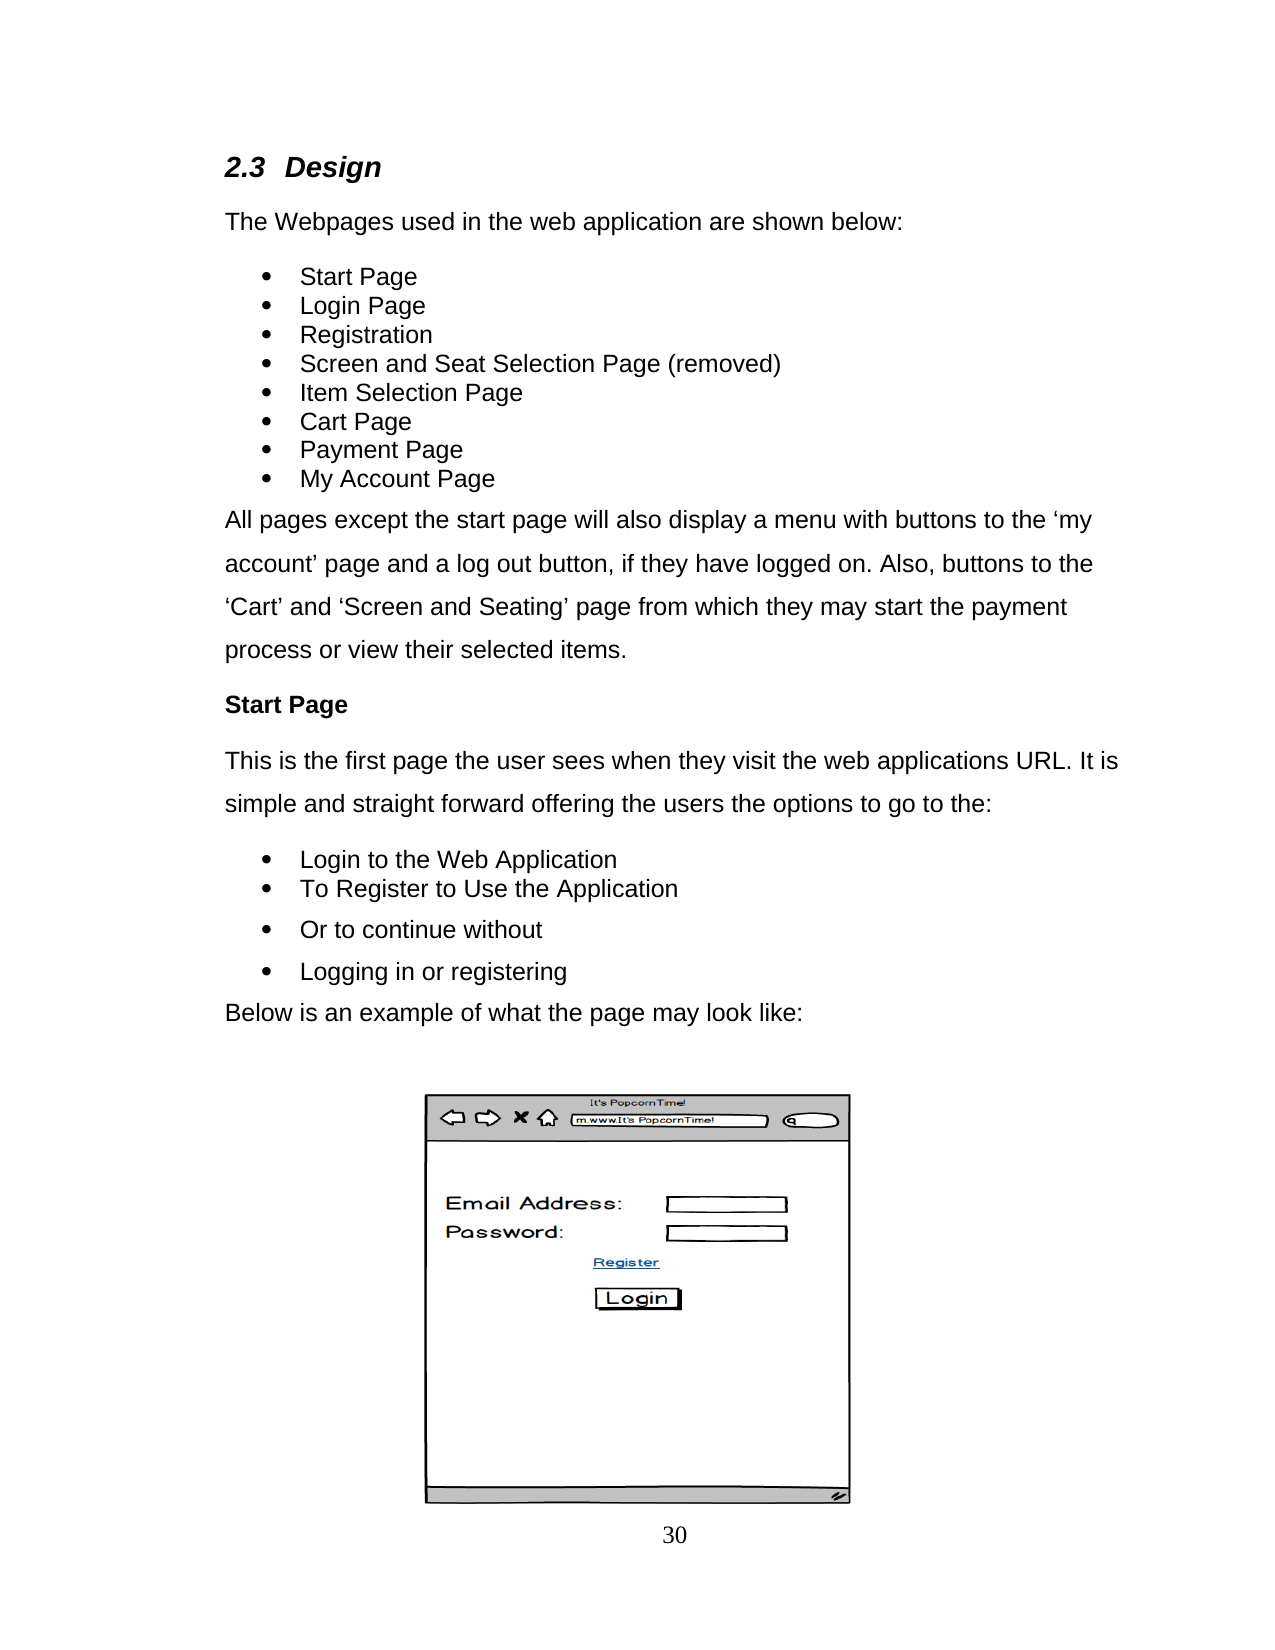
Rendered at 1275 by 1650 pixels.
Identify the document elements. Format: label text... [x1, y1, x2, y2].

list Login to the Web Application [262, 845, 1125, 874]
subtitle Design [224, 150, 1125, 183]
list Logging in or registering [262, 956, 1125, 985]
text Below is an example of what the page may look like: [224, 998, 1125, 1027]
list Item Selection Page [262, 378, 1125, 406]
list Or to continue without [262, 915, 638, 944]
text The Webpages used in the web application are shown below: [224, 207, 1125, 235]
list Registration [262, 320, 1125, 349]
list My Account Page [262, 464, 1125, 493]
list Payment Page [262, 435, 1125, 464]
list Screen and Seat Selection Page (removed) [262, 349, 1125, 378]
picture [424, 1094, 851, 1504]
list Cart Page [262, 406, 1125, 435]
list Start Page [262, 262, 1125, 291]
list To Register to Use the Application [262, 874, 1125, 903]
text Start Page [224, 691, 1125, 719]
list Login Page [262, 291, 1125, 320]
text All pages except the start page will also display a menu with buttons to the ‘my account’ page and a log out button, if they have logged on. Also, buttons to the ‘Cart’ and ‘Screen and Seating’ page from which they may start the payment process or view their selected items. [224, 506, 1125, 664]
text This is the first page the user sees when they visit the web applications URL. It is simple and straight forward offering the users the options to go to the: [224, 746, 1125, 818]
